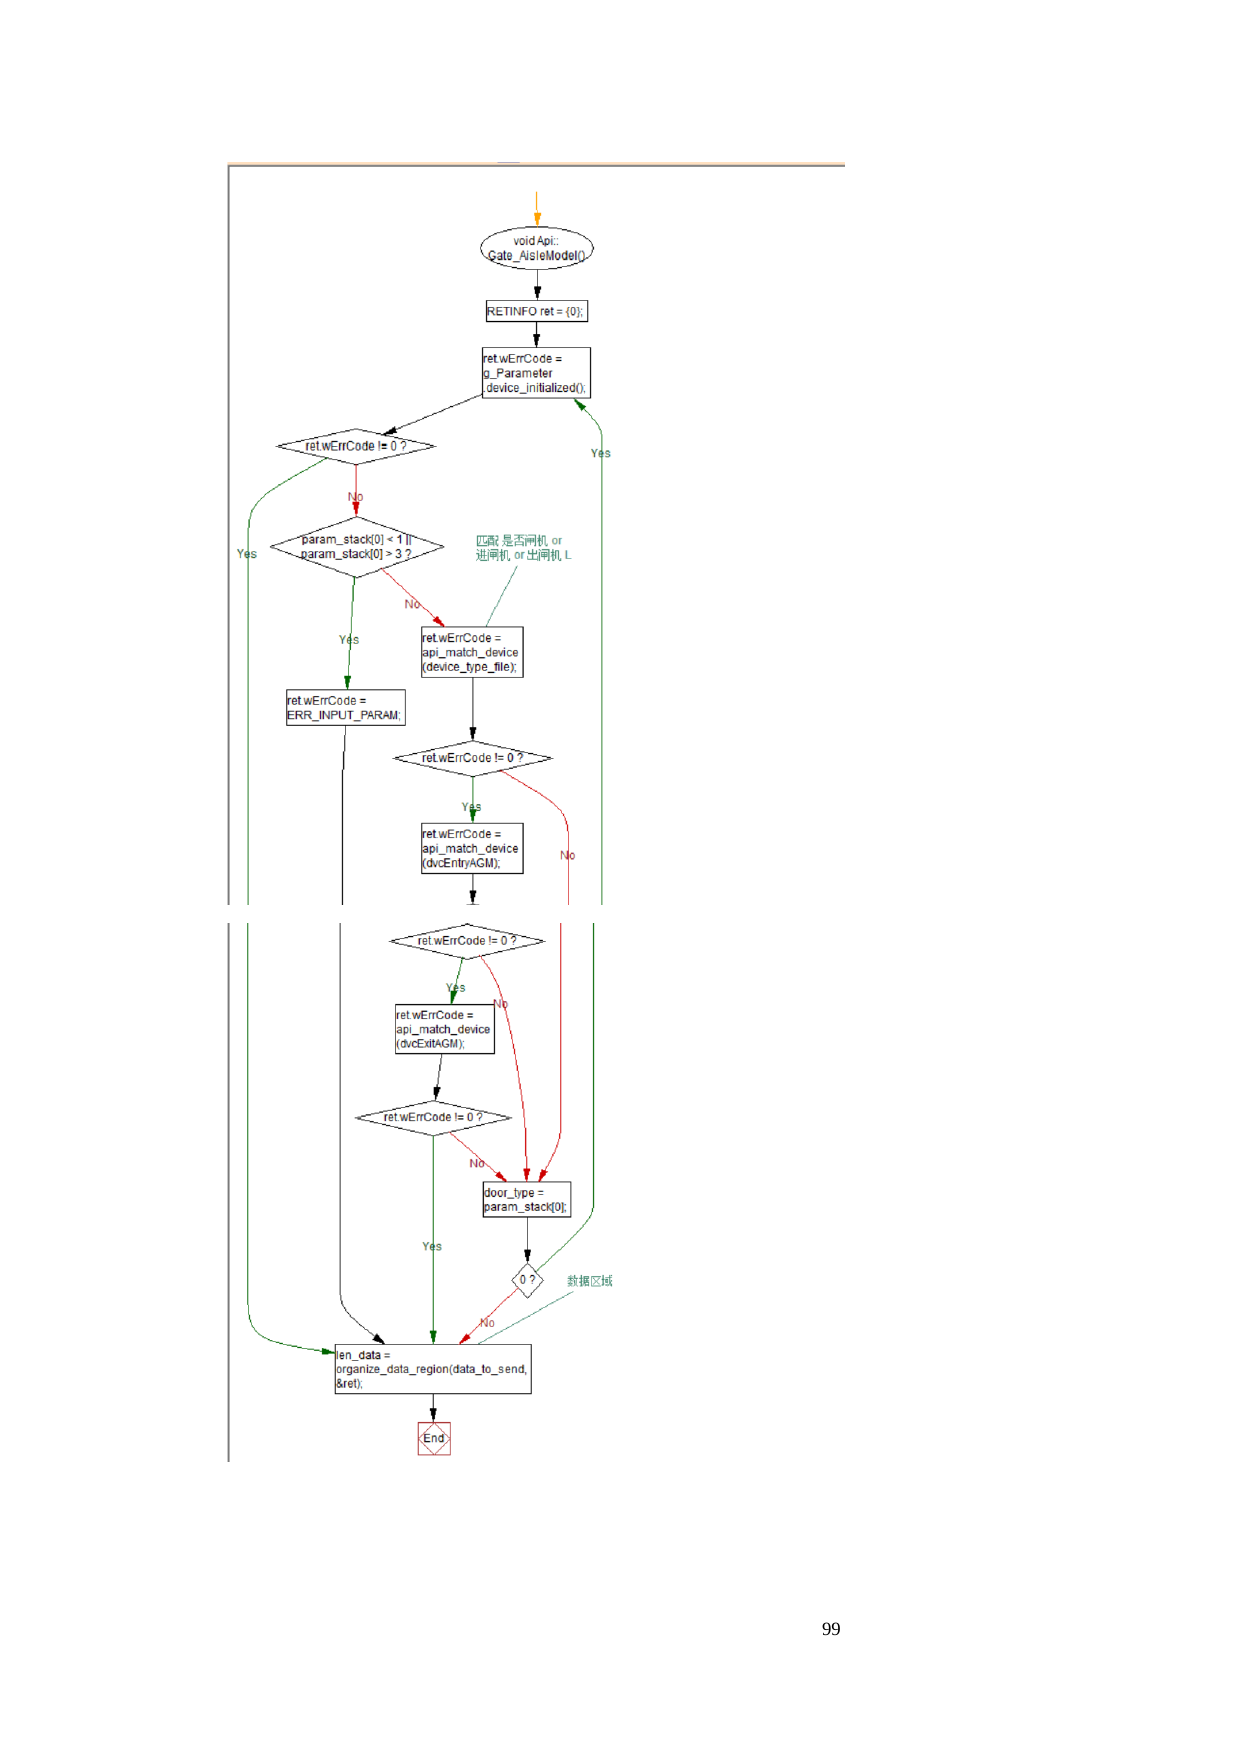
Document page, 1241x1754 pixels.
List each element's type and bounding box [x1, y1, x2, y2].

picture [227, 923, 831, 1462]
picture [227, 162, 845, 905]
